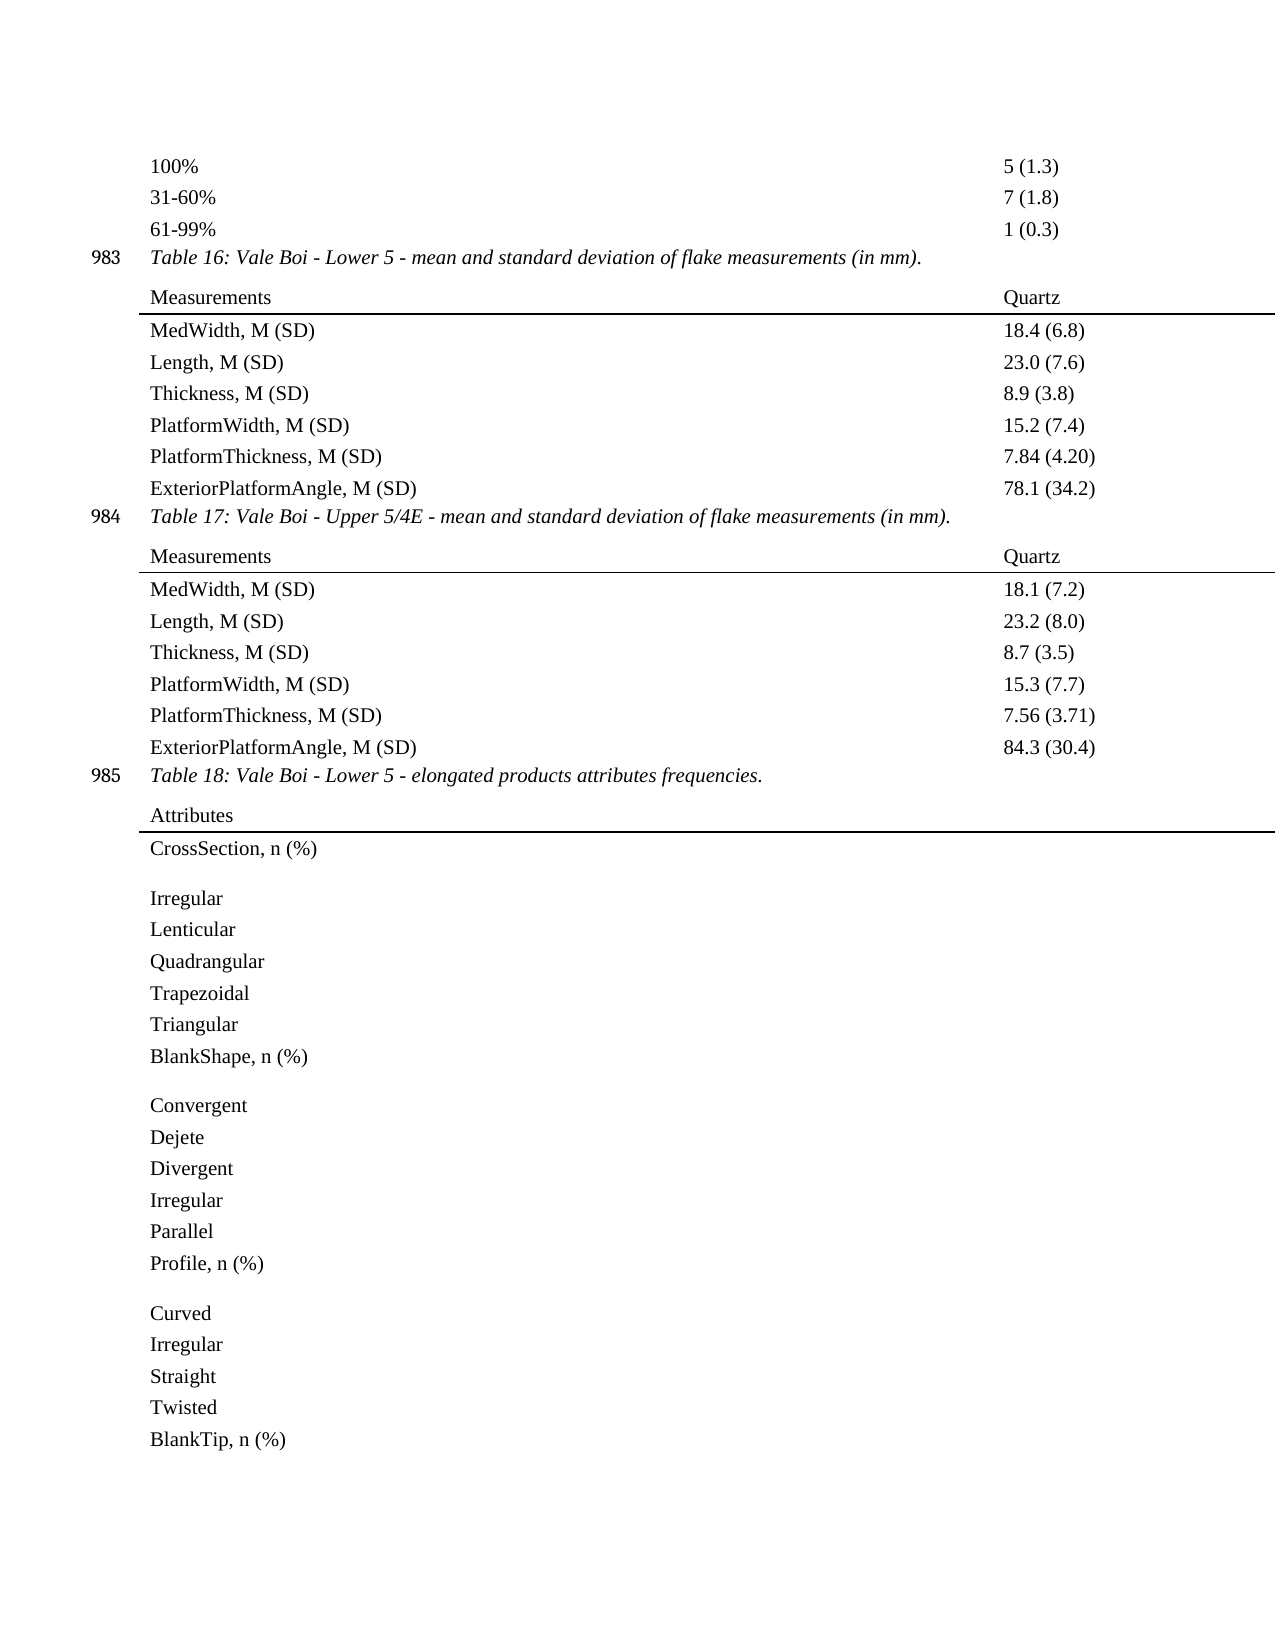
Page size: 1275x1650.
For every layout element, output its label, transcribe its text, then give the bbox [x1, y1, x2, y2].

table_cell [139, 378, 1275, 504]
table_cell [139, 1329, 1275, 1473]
text Table 17: Vale Boi - Upper 5/4E - mean and standard deviation of flake measurements (in mm). [150, 504, 1125, 528]
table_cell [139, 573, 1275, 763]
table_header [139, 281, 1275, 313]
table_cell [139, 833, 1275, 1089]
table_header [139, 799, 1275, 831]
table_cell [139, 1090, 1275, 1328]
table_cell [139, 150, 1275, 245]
text Table 16: Vale Boi - Lower 5 - mean and standard deviation of flake measurements (in mm). [150, 245, 1125, 269]
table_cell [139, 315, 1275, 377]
text Table 18: Vale Boi - Lower 5 - elongated products attributes frequencies. [150, 763, 1125, 787]
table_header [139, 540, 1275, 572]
